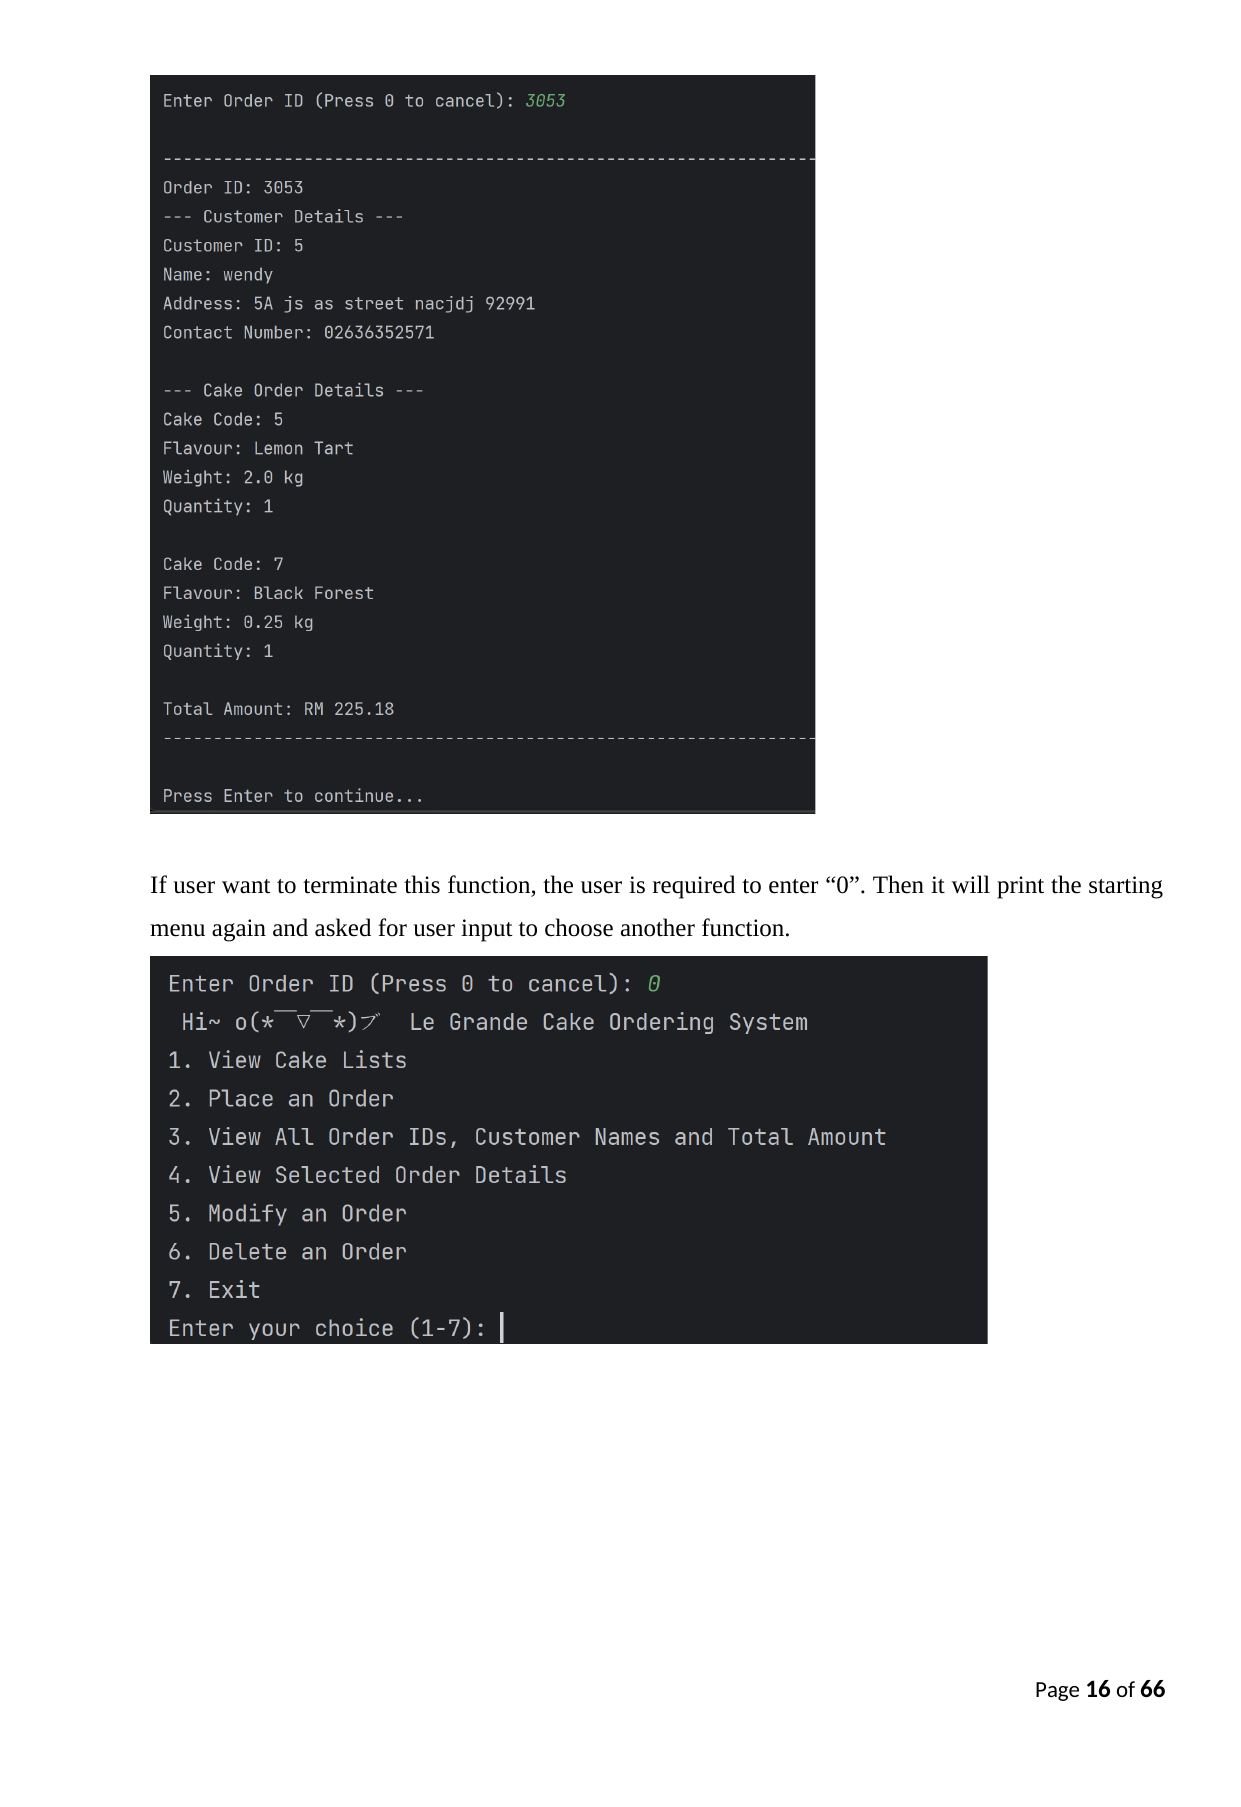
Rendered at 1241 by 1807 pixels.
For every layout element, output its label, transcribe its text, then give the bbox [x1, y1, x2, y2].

picture [150, 75, 816, 814]
picture [150, 956, 988, 1344]
list If user want to terminate this function, the user is required to enter “0”. Then it will print the starting menu again and asked for user input to choose another function. [150, 870, 1165, 942]
